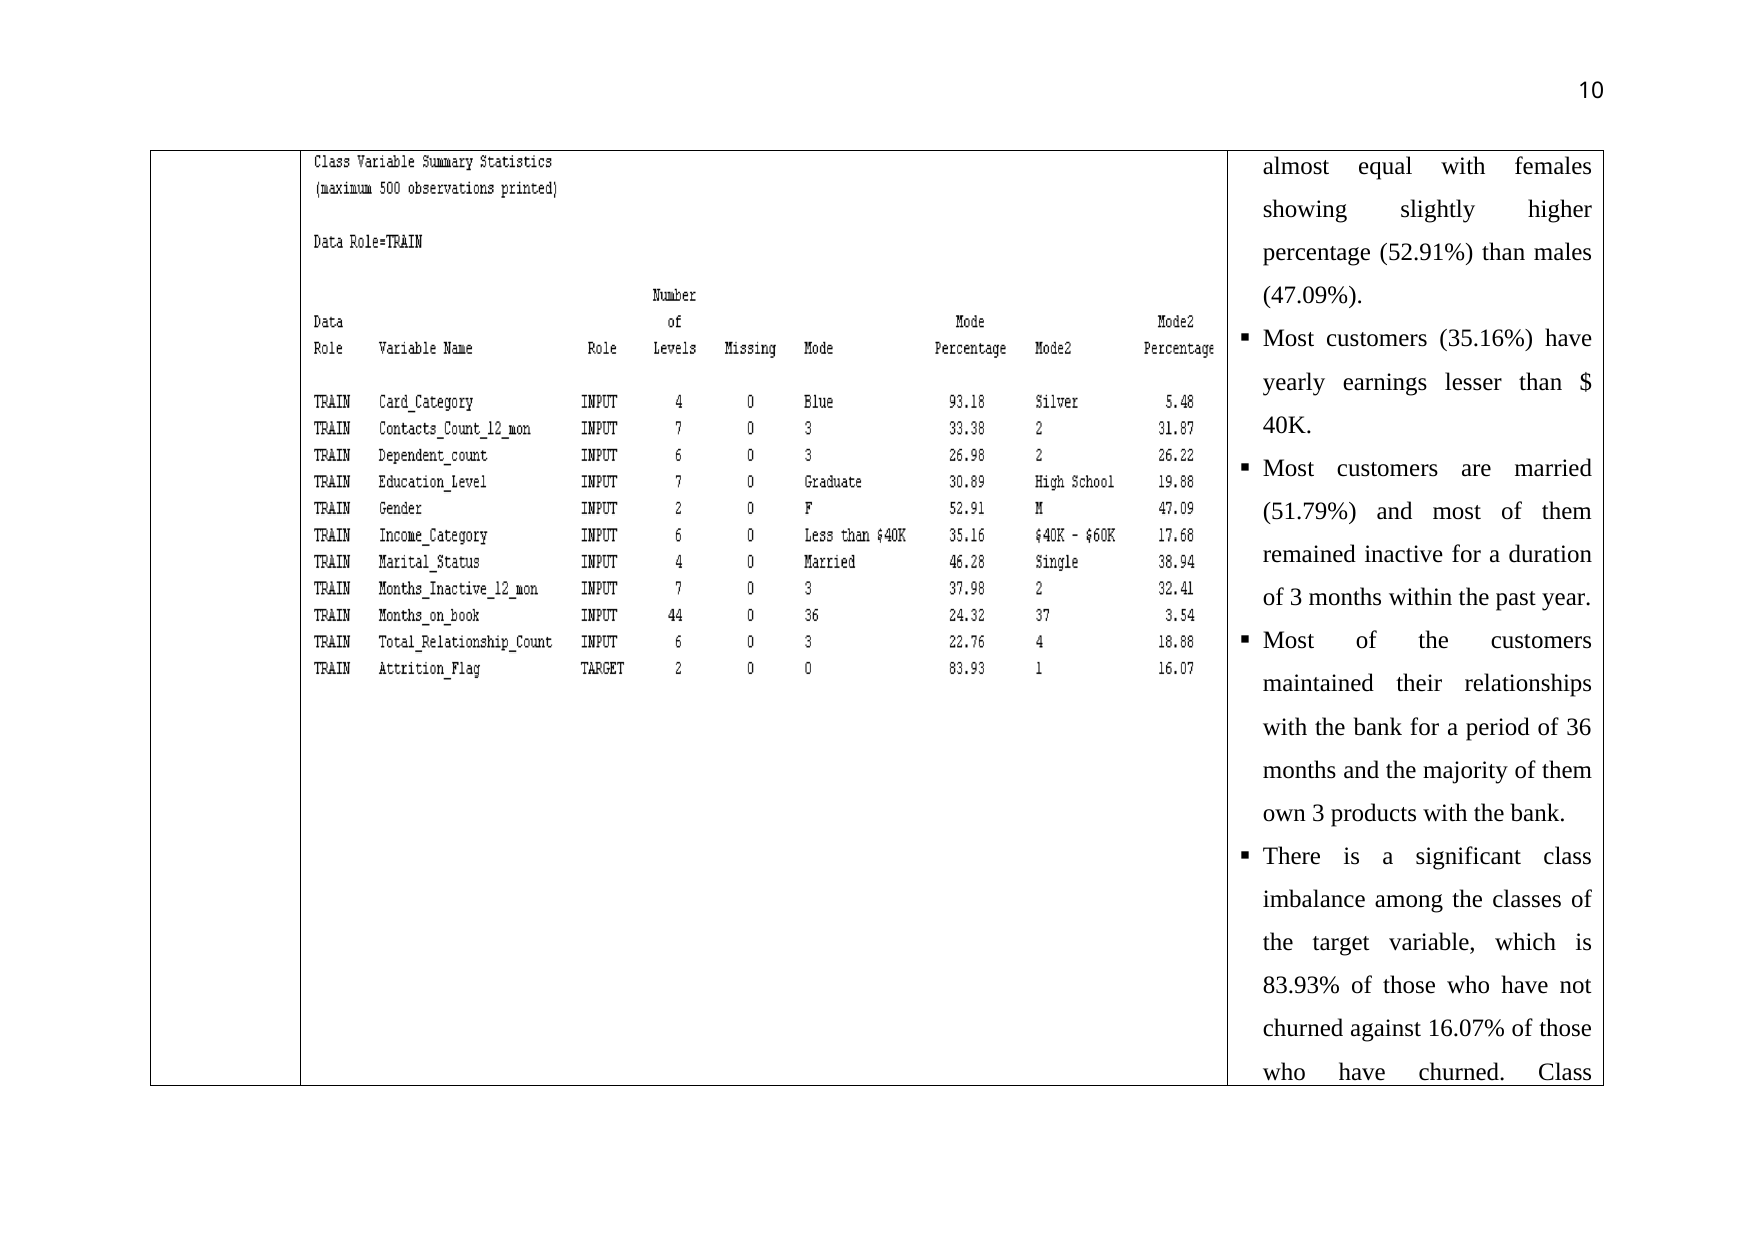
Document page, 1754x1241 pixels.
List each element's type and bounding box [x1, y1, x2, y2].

picture [312, 151, 1214, 699]
table_cell [151, 151, 300, 1085]
table_cell [1228, 151, 1603, 1085]
table_cell [301, 151, 1227, 1085]
